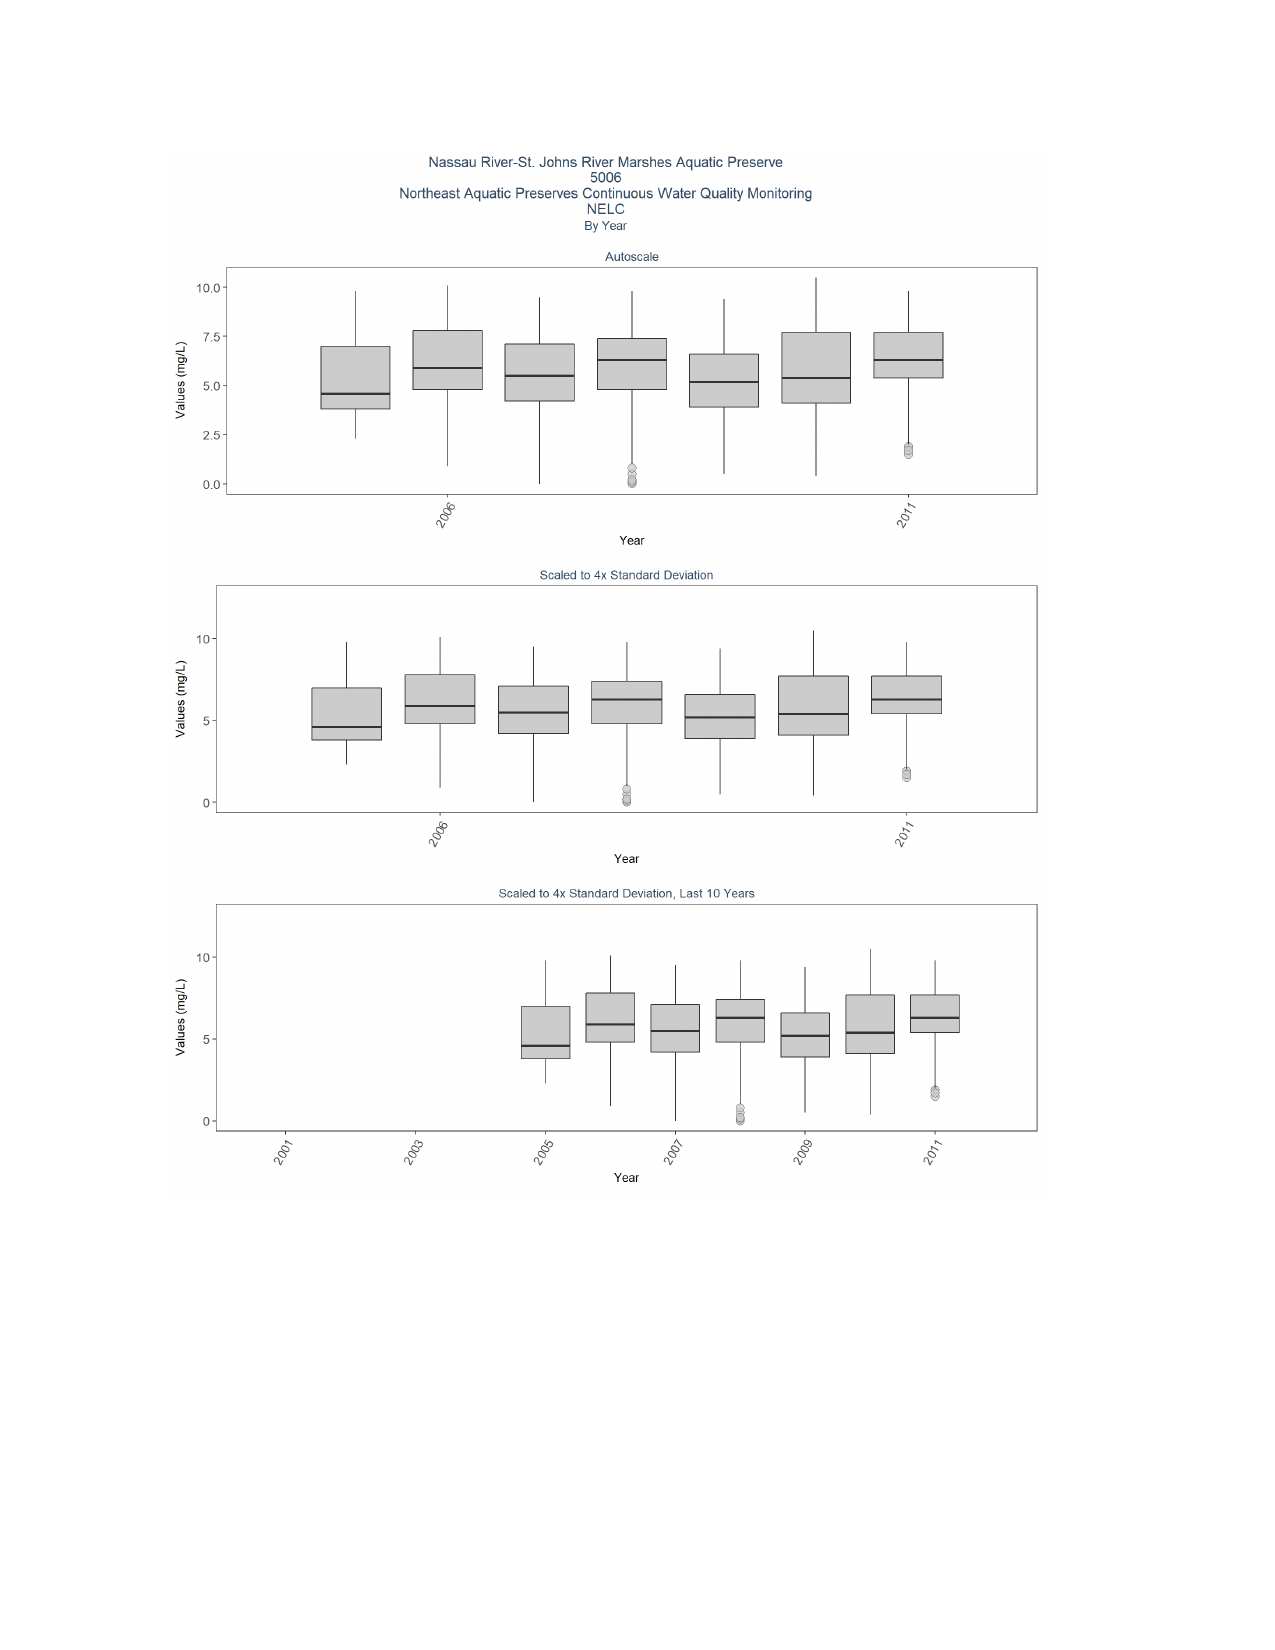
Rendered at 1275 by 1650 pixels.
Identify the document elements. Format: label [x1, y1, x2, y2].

picture [168, 150, 1044, 1200]
